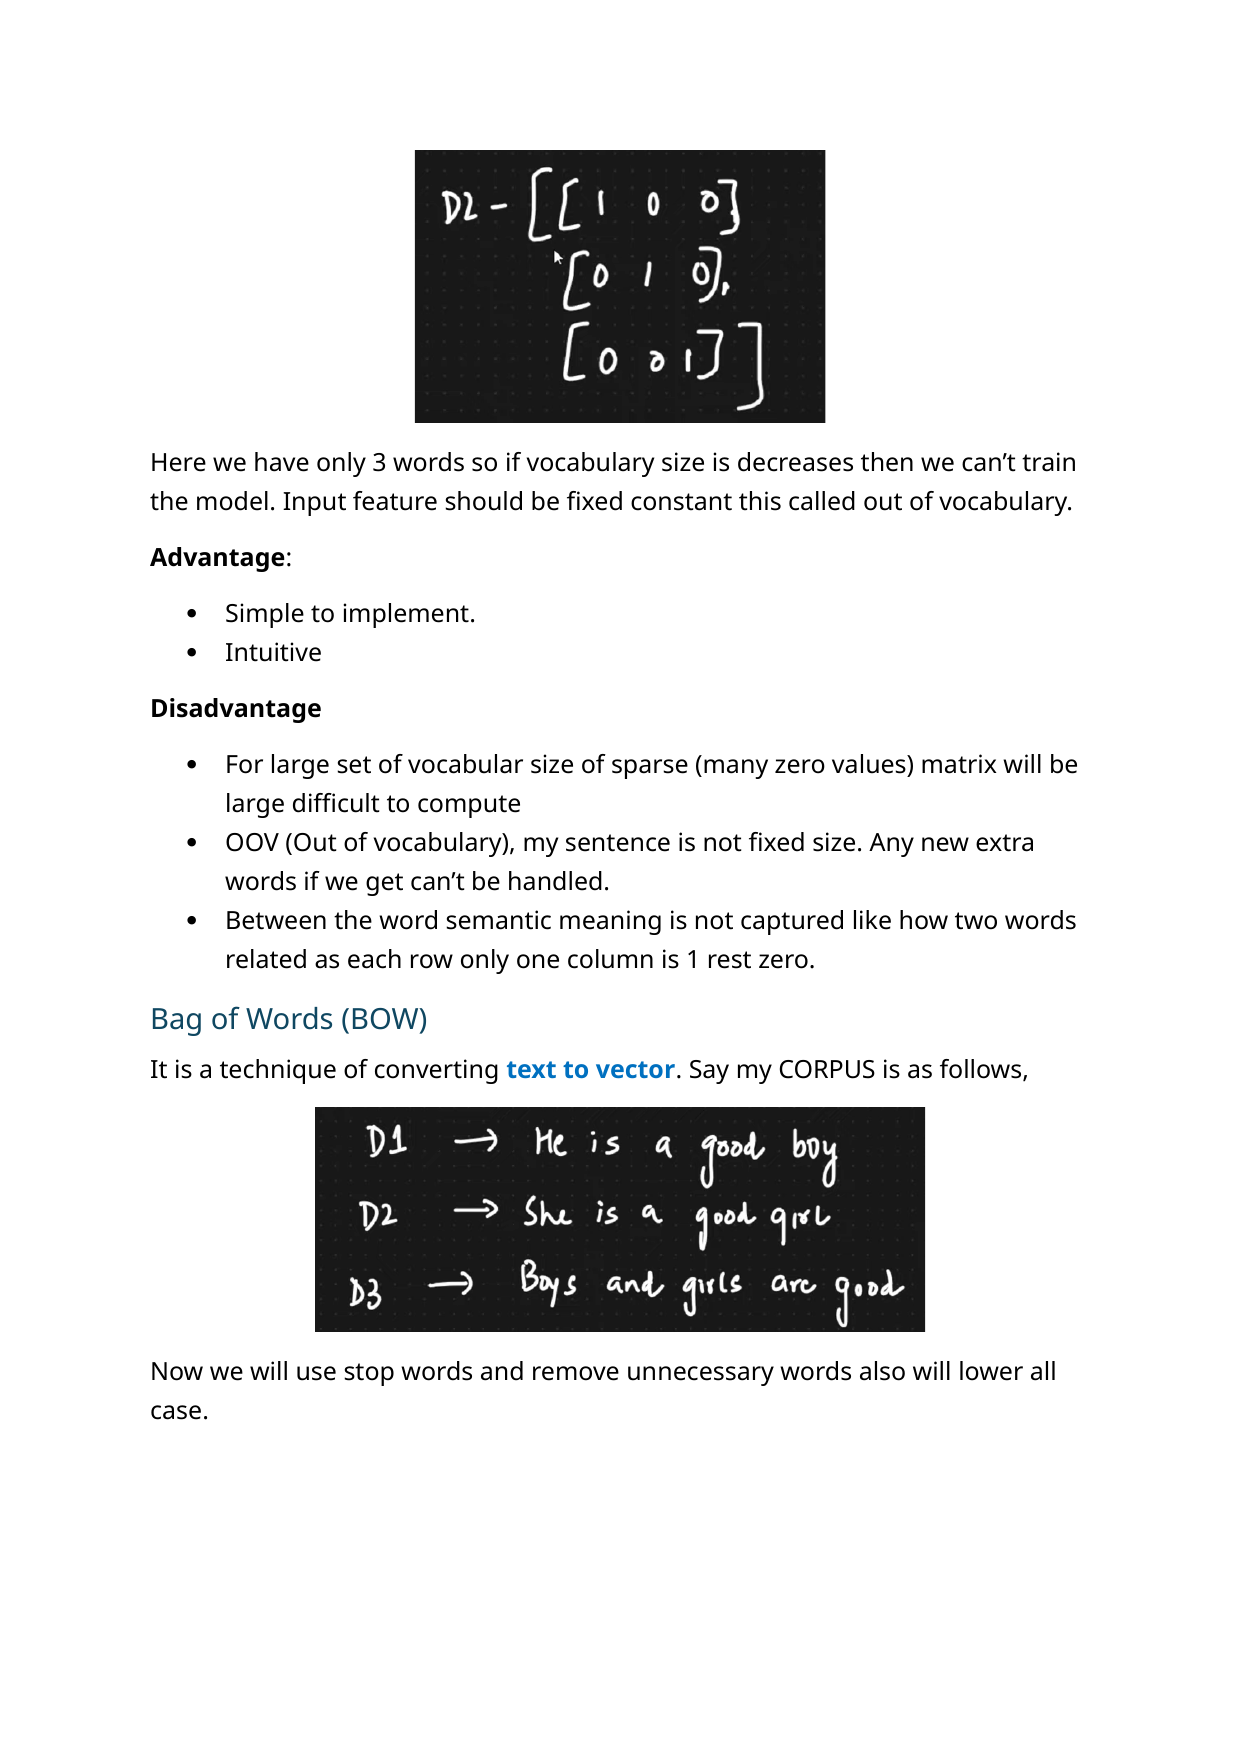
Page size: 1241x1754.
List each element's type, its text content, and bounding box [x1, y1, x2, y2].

list Intuitive [187, 634, 1090, 669]
text It is a technique of converting text to vector. Say my CORPUS is as follows, [150, 1052, 1090, 1086]
text Advantage: [150, 539, 1090, 574]
list Simple to implement. [187, 595, 1090, 629]
list Between the word semantic meaning is not captured like how two words related as each row only one column is 1 rest zero. [187, 903, 1090, 976]
picture [315, 1107, 926, 1332]
text Here we have only 3 words so if vocabulary size is decreases then we can’t train the model. Input feature should be fixed constant this called out of vocabulary. [150, 444, 1090, 518]
subtitle Bag of Words (BOW) [150, 998, 1090, 1038]
list OOV (Out of vocabulary), my sentence is not fixed size. Any new extra words if we get can’t be handled. [187, 824, 1090, 898]
text Now we will use stop words and remove unnecessary words also will lower all case. [150, 1354, 1090, 1427]
list For large set of vocabular size of sparse (many zero values) matrix will be large difficult to compute [187, 746, 1090, 819]
picture [414, 150, 826, 423]
text Disadvantage [150, 690, 1090, 724]
